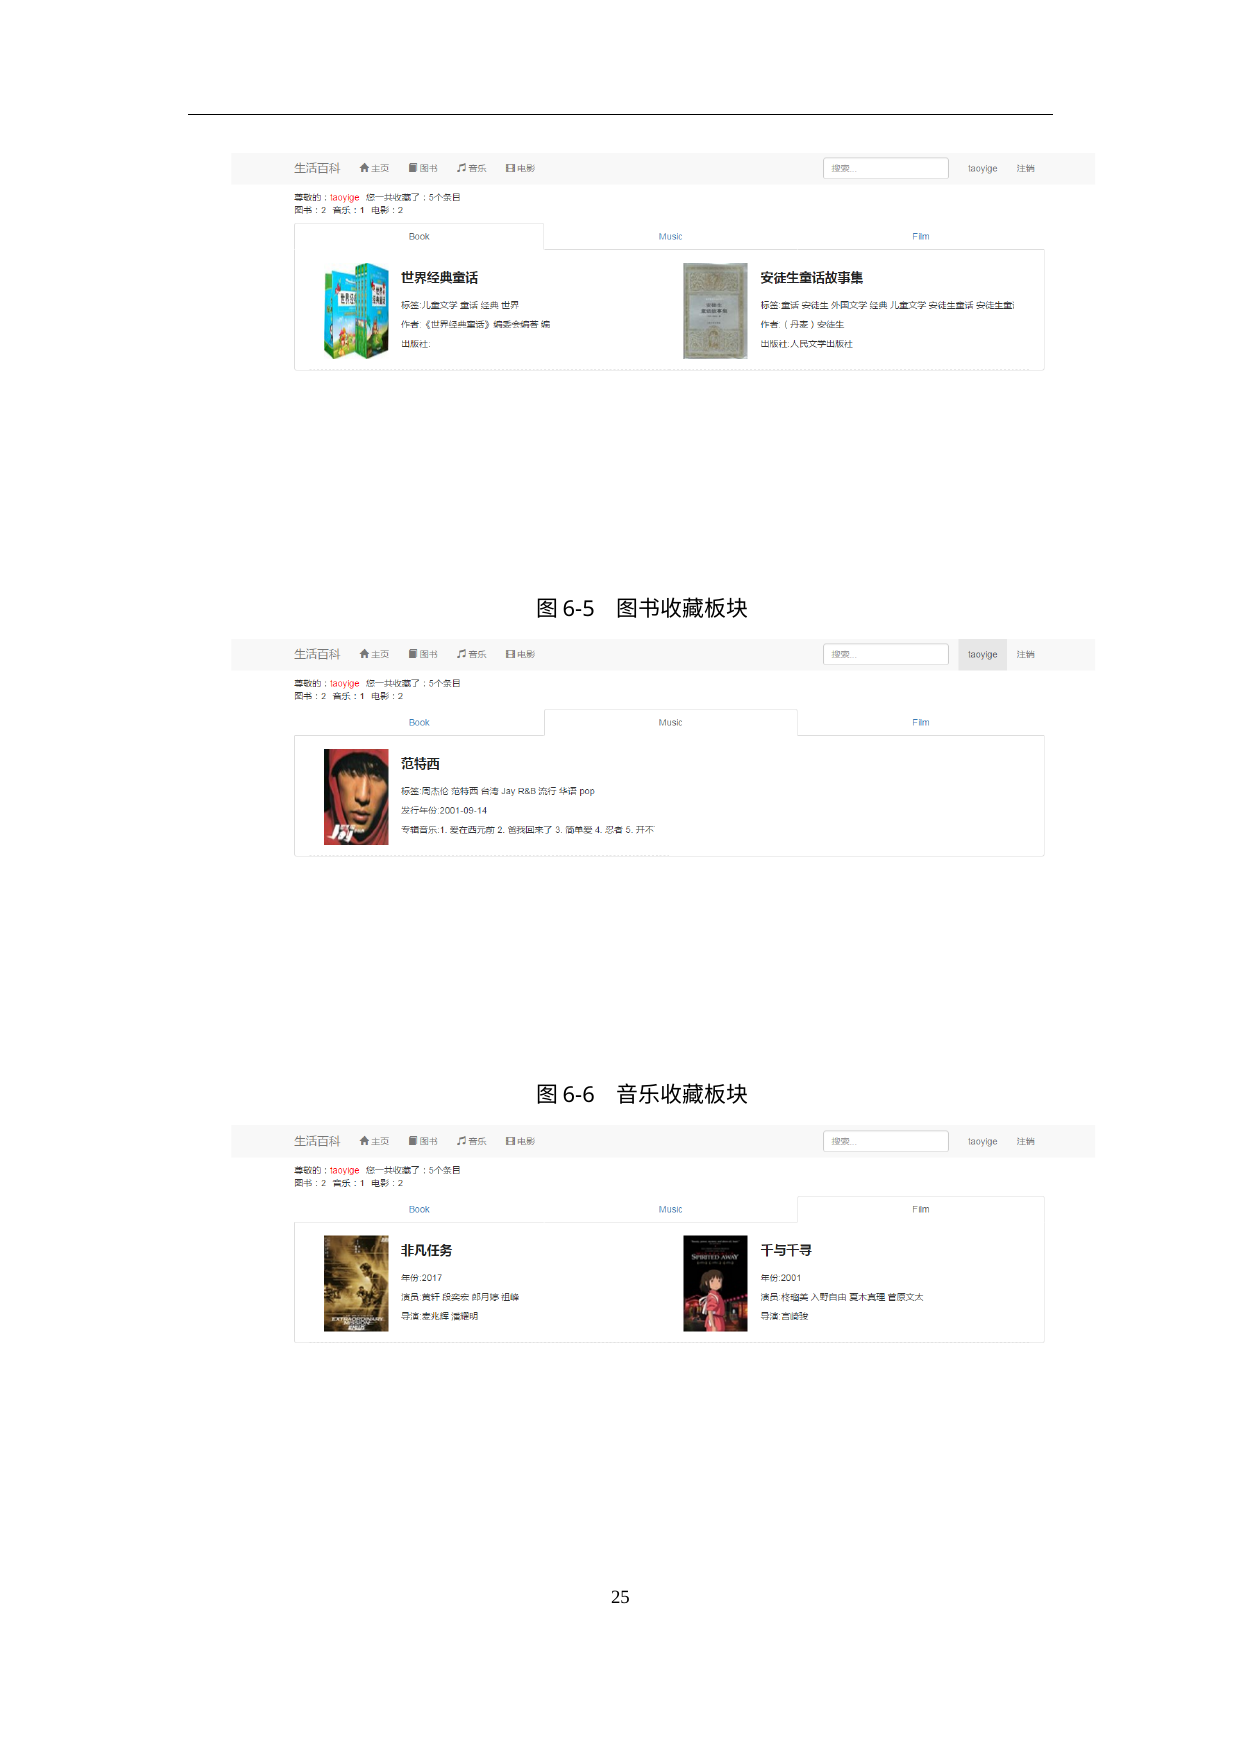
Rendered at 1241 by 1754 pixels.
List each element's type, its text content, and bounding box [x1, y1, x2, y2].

picture [231, 1125, 1096, 1522]
picture [231, 153, 1096, 550]
text 图6-5 图书收藏板块 [187, 591, 1053, 623]
picture [231, 639, 1096, 1036]
text 图6-6 音乐收藏板块 [187, 1077, 1053, 1109]
